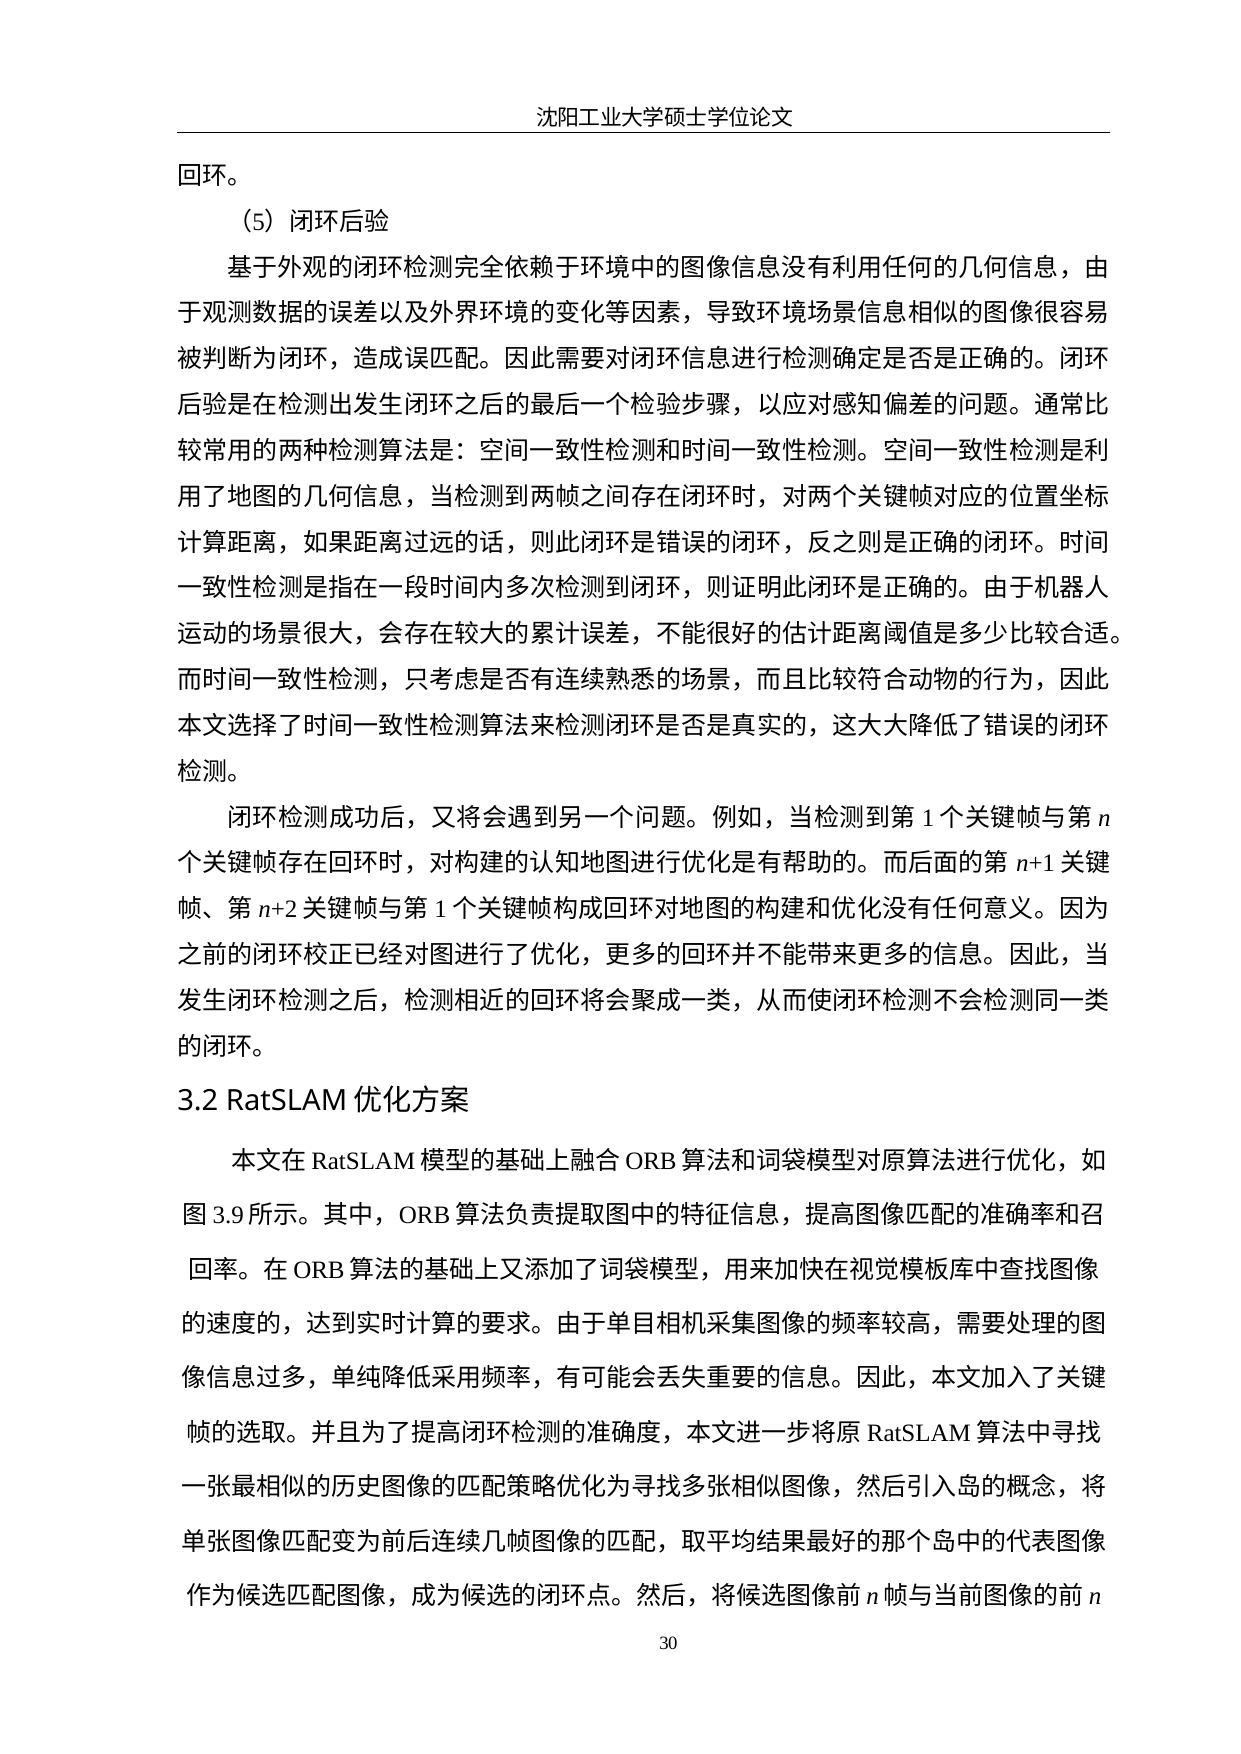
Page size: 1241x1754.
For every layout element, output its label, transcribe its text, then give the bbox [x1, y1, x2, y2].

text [177, 1140, 1110, 1612]
subtitle 3.2 RatSLAM优化方案 [177, 1077, 1110, 1119]
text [177, 148, 1110, 193]
text 基于外观的闭环检测完全依赖于环境中的图像信息没有利用任何的几何信息，由于观测数据的误差以及外界环境的变化等因素，导致环境场景信息相似的图像很容易被判断为闭环，造成误匹配。因此需要对闭环信息进行检测确定是否是正确的。闭环后验是在检测出发生闭环之后的最后一个检验步骤，以应对感知偏差的问题。通常比较常用的两种检测算法是：空间一致性检测和时间一致性检测。空间一致性检测是利用了地图的几何信息，当检测到两帧之间存在闭环时，对两个关键帧对应的位置坐标计算距离，如果距离过远的话，则此闭环是错误的闭环，反之则是正确的闭环。时间一致性检测是指在一段时间内多次检测到闭环，则证明此闭环是正确的。由于机器人运动的场景很大，会存在较大的累计误差，不能很好的估计距离阈值是多少比较合适。而时间一致性检测，只考虑是否有连续熟悉的场景，而且比较符合动物的行为，因此本文选择了时间一致性检测算法来检测闭环是否是真实的，这大大降低了错误的闭环检测。 [177, 239, 1110, 789]
text 闭环检测成功后，又将会遇到另一个问题。例如，当检测到第1个关键帧与第n个关键帧存在回环时，对构建的认知地图进行优化是有帮助的。而后面的第n+1关键帧、第n+2关键帧与第1个关键帧构成回环对地图的构建和优化没有任何意义。因为之前的闭环校正已经对图进行了优化，更多的回环并不能带来更多的信息。因此，当发生闭环检测之后，检测相近的回环将会聚成一类，从而使闭环检测不会检测同一类的闭环。 [177, 789, 1110, 1064]
text （5）闭环后验 [177, 193, 1110, 239]
